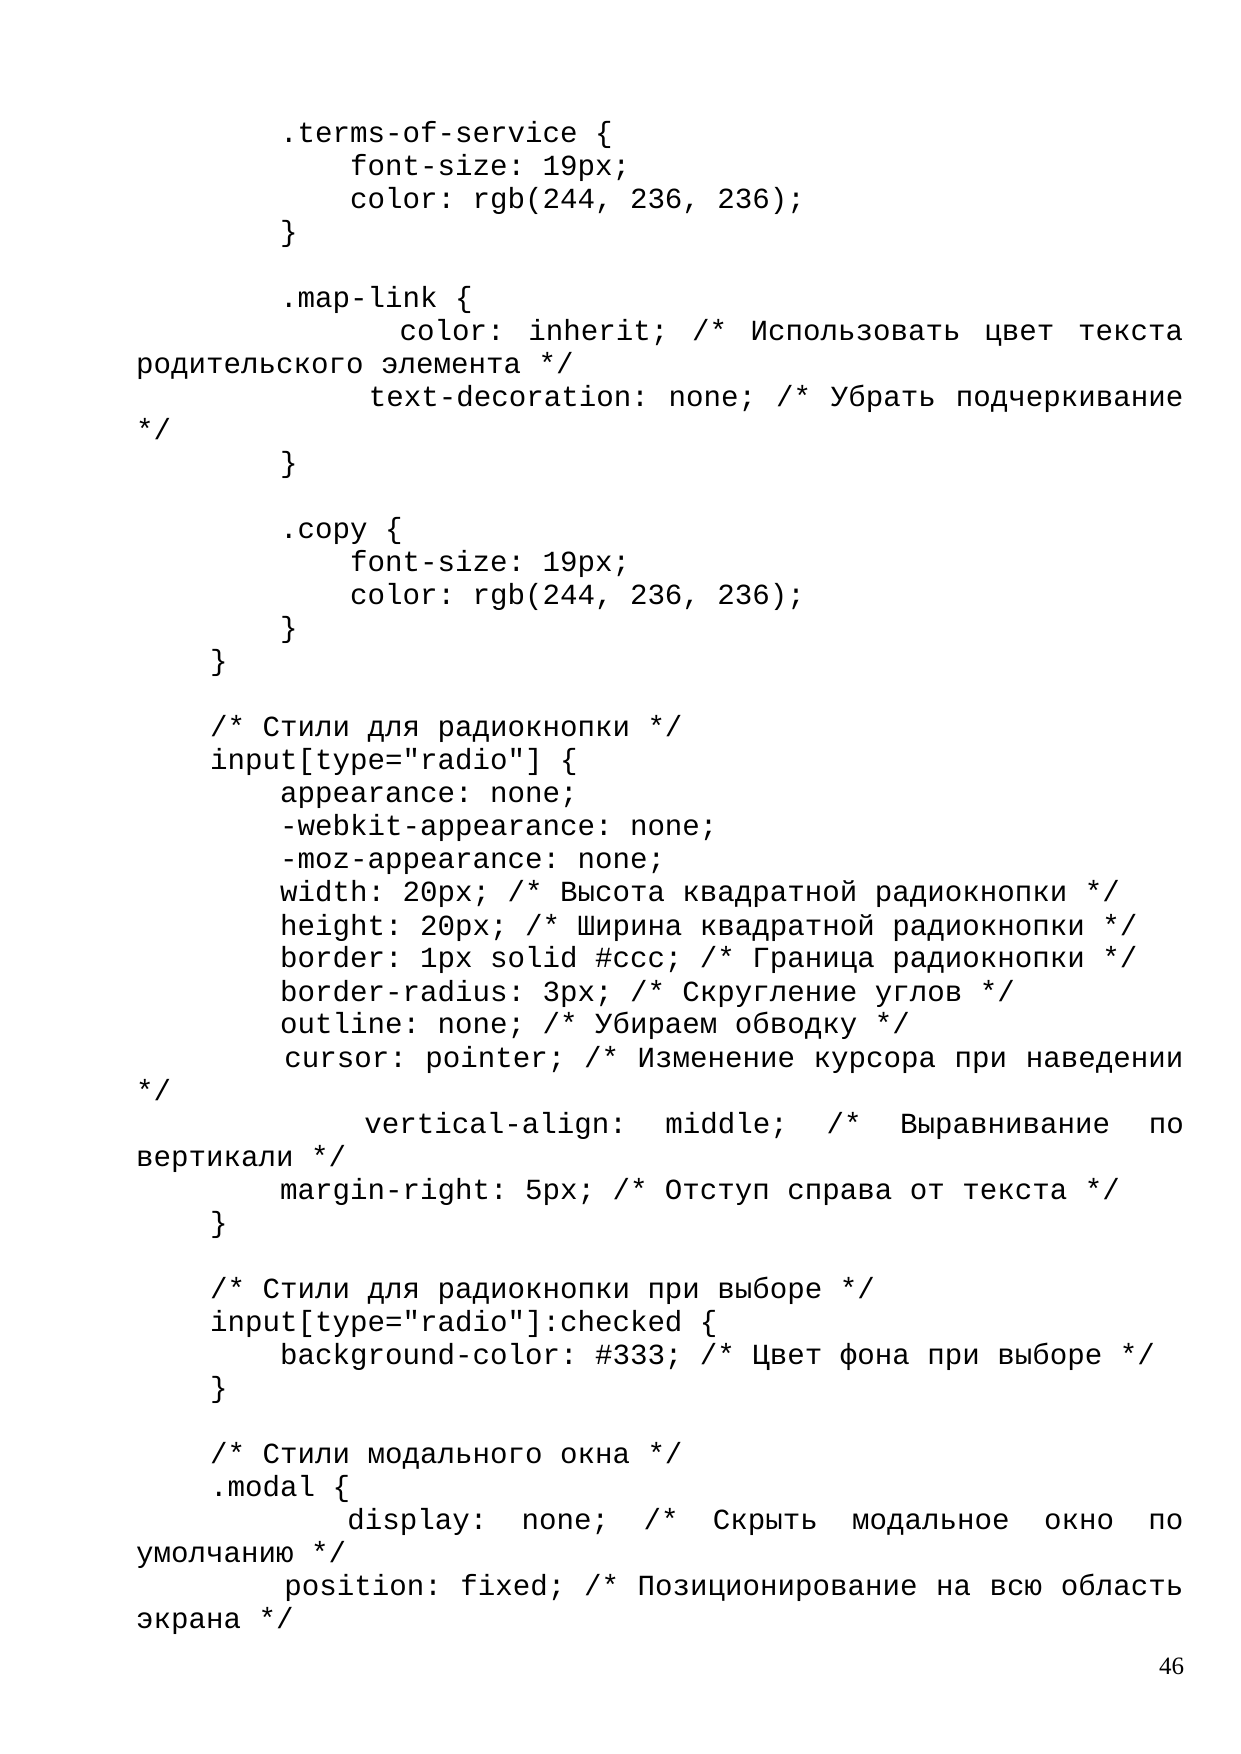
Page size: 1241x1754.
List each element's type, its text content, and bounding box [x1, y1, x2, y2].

text } [136, 646, 1184, 679]
text border: 1px solid #ccc; /* Граница радиокнопки */ [136, 944, 1184, 977]
text } [136, 1208, 1184, 1241]
text color: rgb(244, 236, 236); [136, 184, 1184, 217]
text } [136, 448, 1184, 481]
text /* Стили модального окна */ [136, 1439, 1184, 1472]
text .copy { [136, 514, 1184, 547]
text } [136, 217, 1184, 250]
text -moz-appearance: none; [136, 844, 1184, 878]
text appearance: none; [136, 778, 1184, 812]
text /* Стили для радиокнопки при выборе */ [136, 1274, 1184, 1307]
text margin-right: 5px; /* Отступ справа от текста */ [136, 1175, 1184, 1208]
text input[type="radio"] { [136, 746, 1184, 778]
text /* Стили для радиокнопки */ [136, 712, 1184, 746]
text -webkit-appearance: none; [136, 812, 1184, 844]
text font-size: 19px; [136, 151, 1184, 184]
text outline: none; /* Убираем обводку */ [136, 1010, 1184, 1043]
text cursor: pointer; /* Изменение курсора при наведении */ [136, 1043, 1184, 1109]
text .modal { [136, 1472, 1184, 1505]
text border-radius: 3px; /* Скругление углов */ [136, 977, 1184, 1010]
text } [136, 613, 1184, 646]
text font-size: 19px; [136, 547, 1184, 580]
text .map-link { [136, 283, 1184, 316]
text color: rgb(244, 236, 236); [136, 580, 1184, 613]
text position: fixed; /* Позиционирование на всю область экрана */ [136, 1571, 1184, 1637]
text text-decoration: none; /* Убрать подчеркивание */ [136, 382, 1184, 448]
text height: 20px; /* Ширина квадратной радиокнопки */ [136, 911, 1184, 944]
text vertical-align: middle; /* Выравнивание по вертикали */ [136, 1109, 1184, 1175]
text background-color: #333; /* Цвет фона при выборе */ [136, 1340, 1184, 1373]
text } [136, 1373, 1184, 1406]
text display: none; /* Скрыть модальное окно по умолчанию */ [136, 1505, 1184, 1571]
text input[type="radio"]:checked { [136, 1307, 1184, 1340]
text width: 20px; /* Высота квадратной радиокнопки */ [136, 878, 1184, 911]
text .terms-of-service { [136, 118, 1184, 151]
text color: inherit; /* Использовать цвет текста родительского элемента */ [136, 316, 1184, 382]
